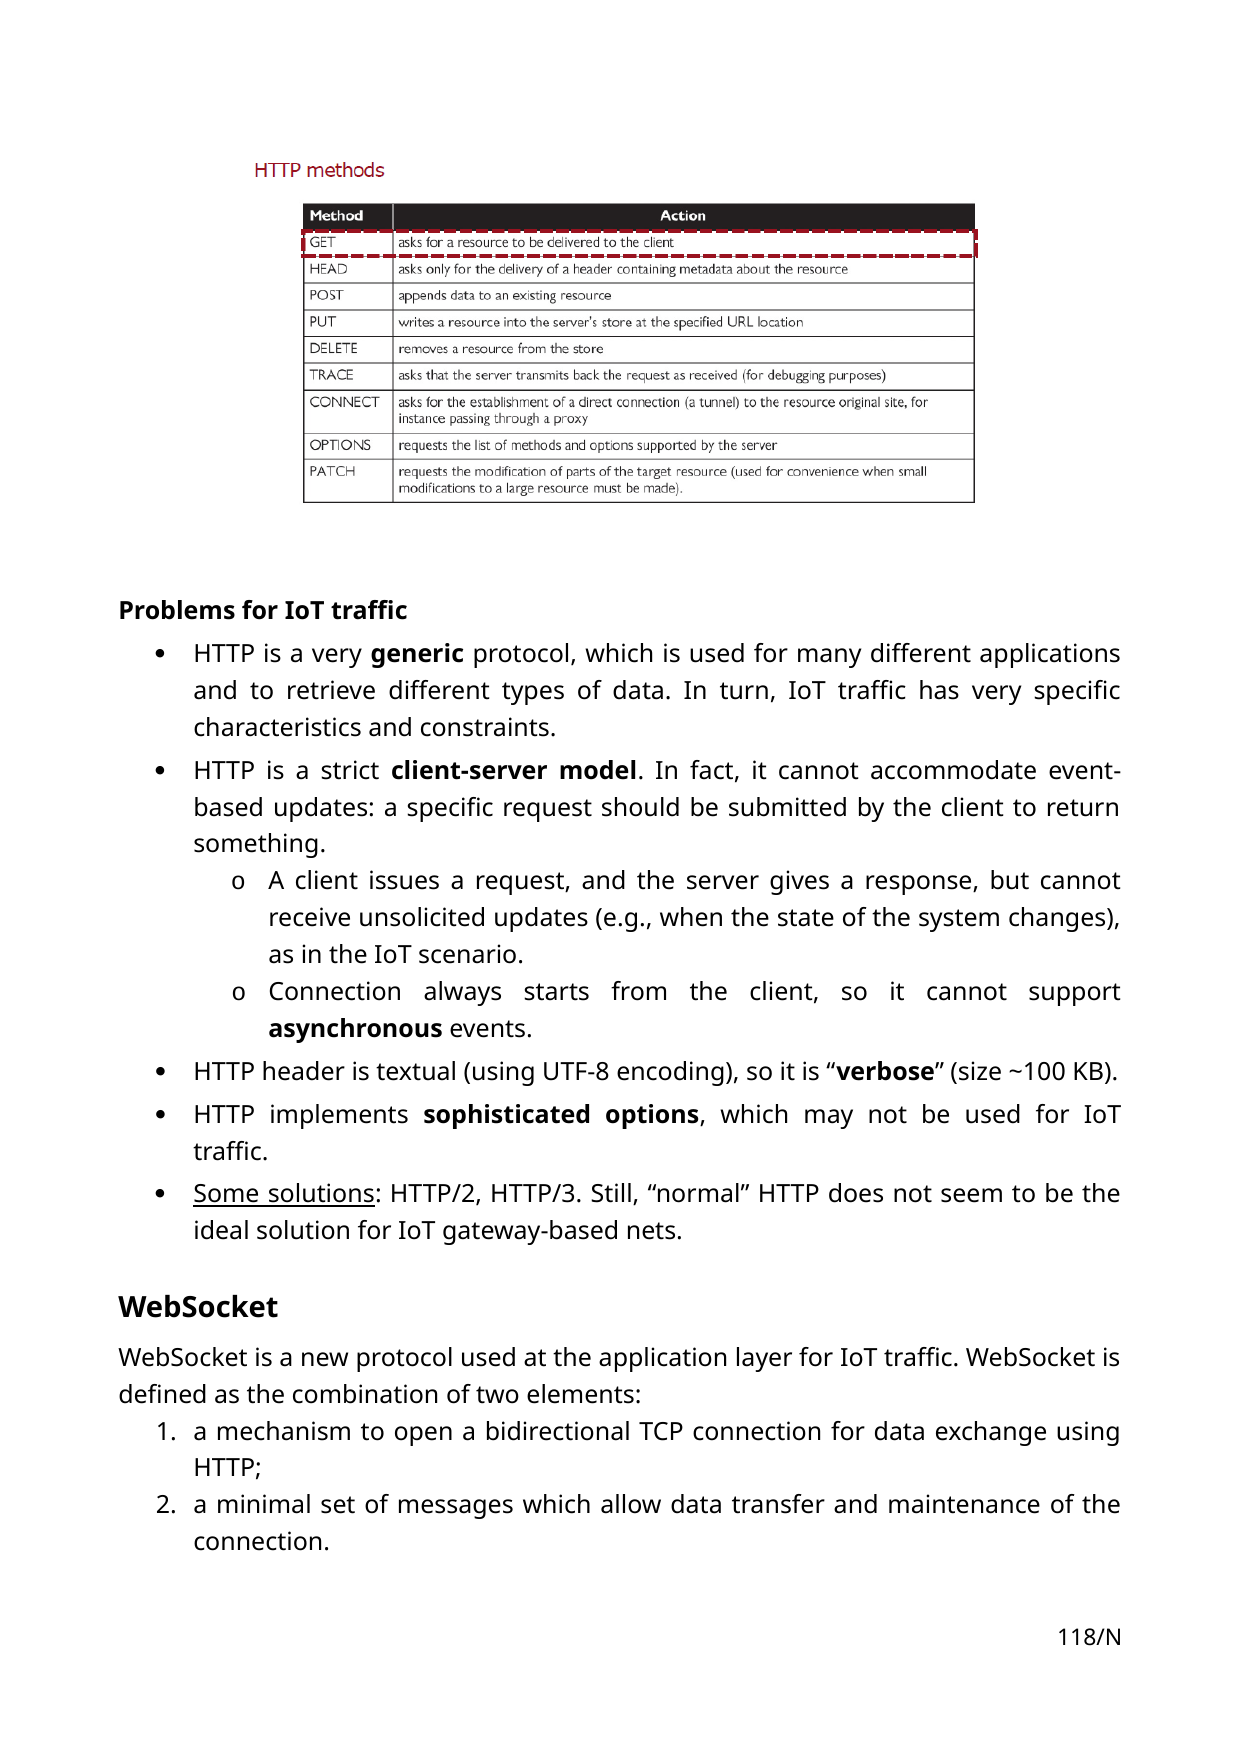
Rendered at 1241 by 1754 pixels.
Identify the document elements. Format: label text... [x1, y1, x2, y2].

list HTTP implements sophisticated options, which may not be used for IoT traffic. [156, 1096, 1122, 1167]
list HTTP is a very generic protocol, which is used for many different applications and to retrieve different types of data. In turn, IoT traffic has very specific characteristics and constraints. [156, 636, 1122, 743]
list A client issues a request, and the server gives a response, but cannot receive unsolicited updates (e.g., when the state of the system changes), as in the IoT scenario. [231, 863, 1122, 971]
list HTTP is a strict client-server model. In fact, it cannot accommodate event-based updates: a specific request should be submitted by the client to return something. [156, 752, 1122, 860]
picture [239, 147, 1001, 518]
text WebSocket is a new protocol used at the application layer for IoT traffic. WebSocket is defined as the combination of two elements: [118, 1340, 1122, 1411]
list a minimal set of messages which allow data transfer and maintenance of the connection. [156, 1487, 1122, 1558]
text Problems for IoT traffic [118, 593, 1122, 627]
list HTTP header is textual (using UTF-8 encoding), so it is “verbose” (size ~100 KB). [156, 1053, 1122, 1087]
text WebSocket [118, 1286, 1122, 1326]
list a mechanism to open a bidirectional TCP connection for data exchange using HTTP; [156, 1413, 1122, 1484]
list Connection always starts from the client, so it cannot support asynchronous events. [231, 973, 1122, 1044]
list Some solutions: HTTP/2, HTTP/3. Still, “normal” HTTP does not seem to be the ideal solution for IoT gateway-based nets. [156, 1176, 1122, 1247]
